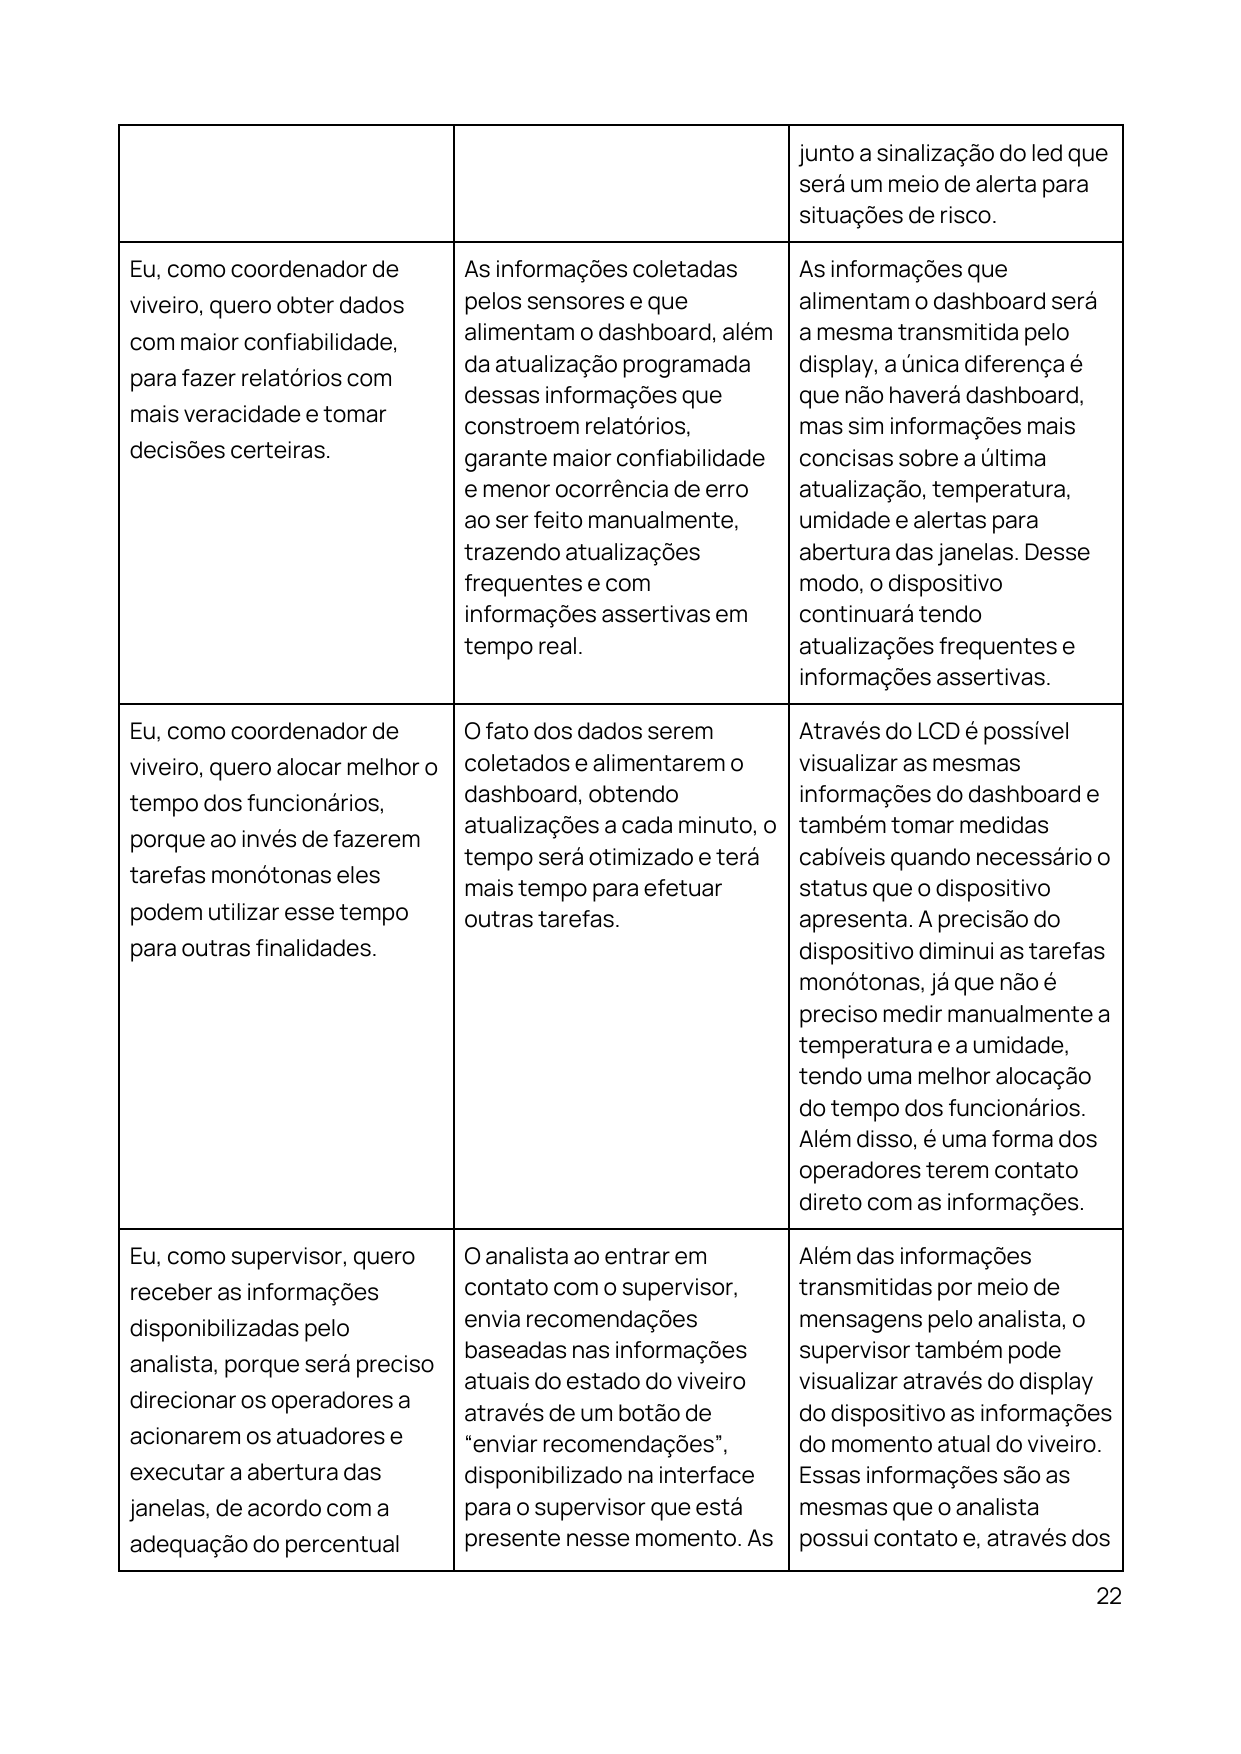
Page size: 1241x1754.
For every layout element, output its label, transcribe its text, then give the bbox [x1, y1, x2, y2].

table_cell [120, 126, 453, 241]
table_cell Através do LCD é possível visualizar as mesmas informações do dashboard e também tomar medidas cabíveis quando necessário o status que o dispositivo apresenta. A precisão do dispositivo diminui as tarefas monótonas, já que não é preciso medir manualmente a temperatura e a umidade, tendo uma melhor alocação do tempo dos funcionários. Além disso, é uma forma dos operadores terem contato direto com as informações. [790, 705, 1122, 1227]
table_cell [120, 1230, 453, 1570]
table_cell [790, 126, 1122, 241]
table_cell As informações coletadas pelos sensores e que alimentam o dashboard, além da atualização programada dessas informações que constroem relatórios, garante maior confiabilidade e menor ocorrência de erro ao ser feito manualmente, trazendo atualizações frequentes e com informações assertivas em tempo real. [455, 243, 788, 703]
table_cell O fato dos dados serem coletados e alimentarem o dashboard, obtendo atualizações a cada minuto, o tempo será otimizado e terá mais tempo para efetuar outras tarefas. [455, 705, 788, 1227]
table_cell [455, 126, 788, 241]
table_cell Eu, como coordenador de viveiro, quero alocar melhor o tempo dos funcionários, porque ao invés de fazerem tarefas monótonas eles podem utilizar esse tempo para outras finalidades. [120, 705, 453, 1227]
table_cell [790, 1230, 1122, 1570]
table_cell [455, 1230, 788, 1570]
table_cell As informações que alimentam o dashboard será a mesma transmitida pelo display, a única diferença é que não haverá dashboard, mas sim informações mais concisas sobre a última atualização, temperatura, umidade e alertas para abertura das janelas. Desse modo, o dispositivo continuará tendo atualizações frequentes e informações assertivas. [790, 243, 1122, 703]
table_cell Eu, como coordenador de viveiro, quero obter dados com maior confiabilidade, para fazer relatórios com mais veracidade e tomar decisões certeiras. [120, 243, 453, 703]
